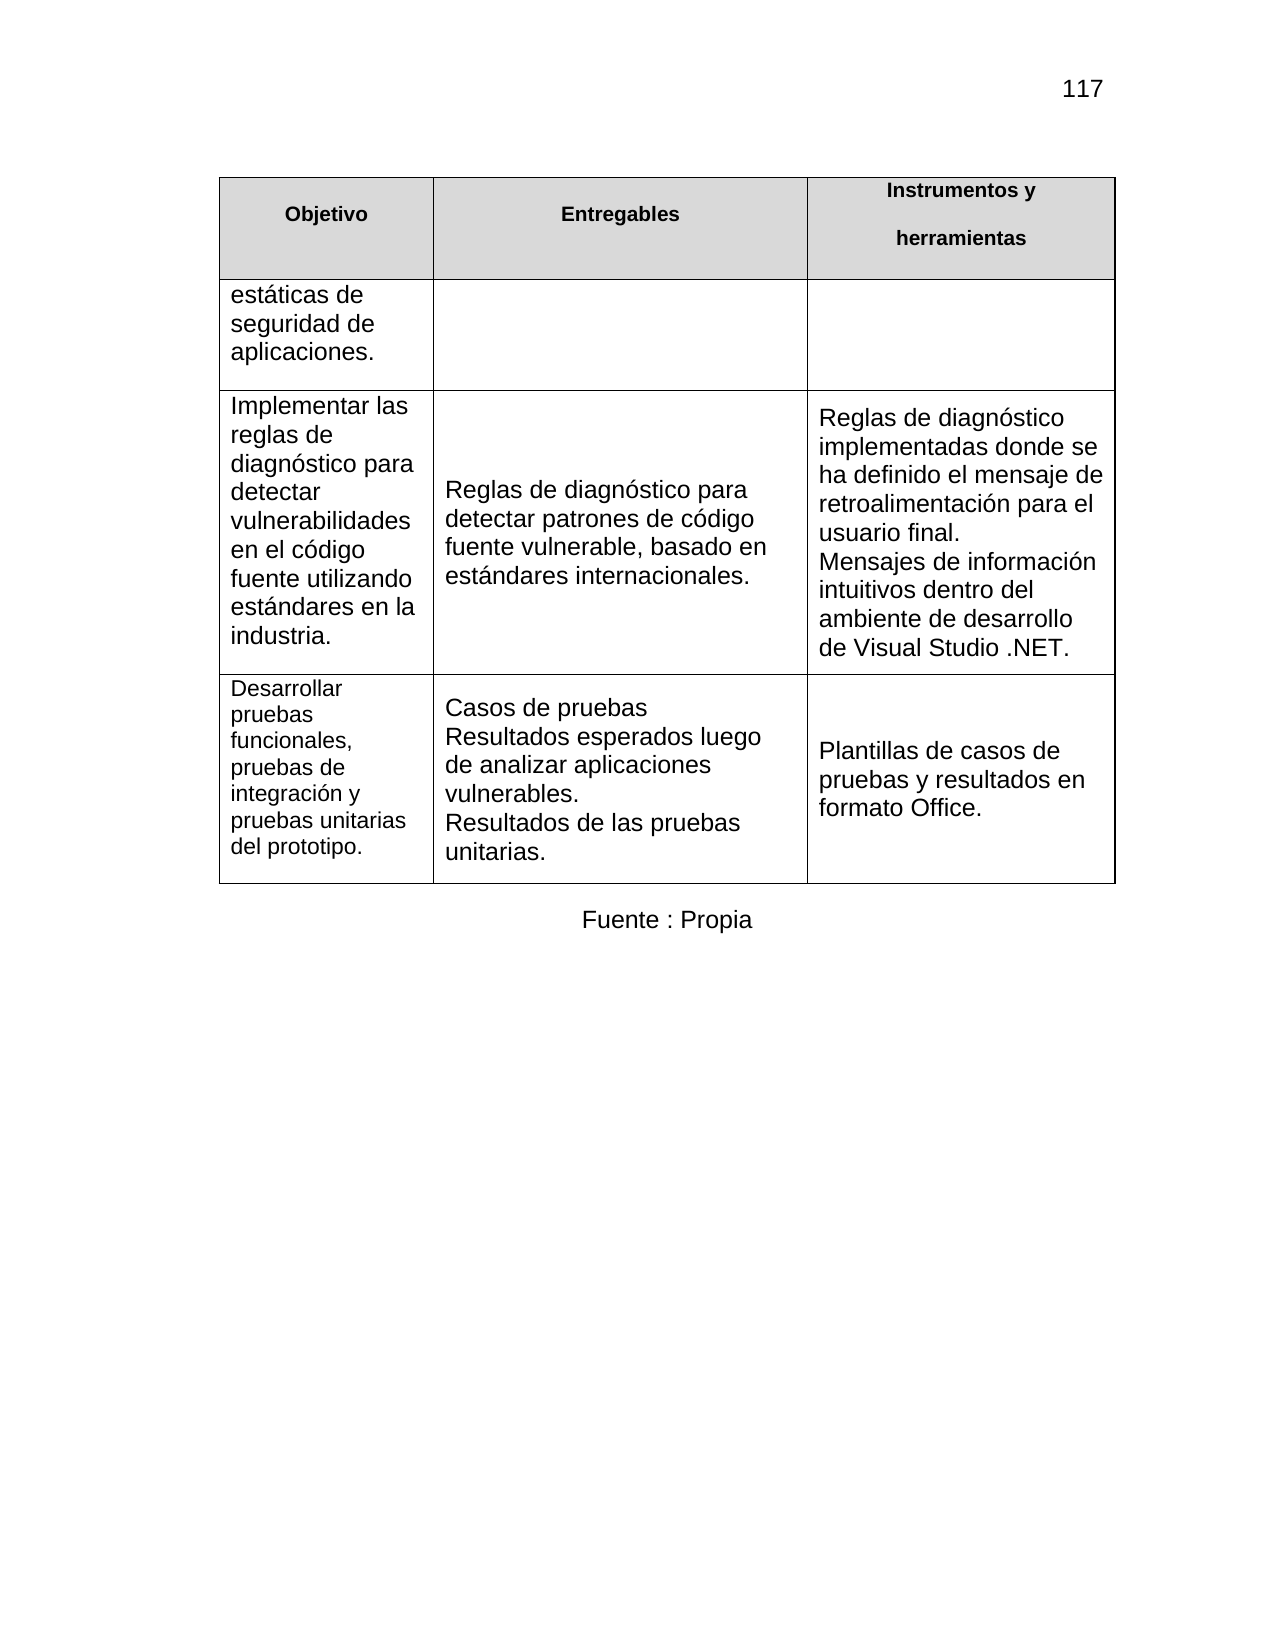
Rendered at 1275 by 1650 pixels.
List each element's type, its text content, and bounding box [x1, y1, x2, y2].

table_cell Desarrollar pruebas funcionales, pruebas de integración y pruebas unitarias del prototipo. [220, 675, 433, 883]
table_cell Reglas de diagnóstico implementadas donde se ha definido el mensaje de retroalimentación para el usuario final. Mensajes de información intuitivos dentro del ambiente de desarrollo de Visual Studio .NET. [808, 391, 1114, 674]
table_cell Casos de pruebas Resultados esperados luego de analizar aplicaciones vulnerables. Resultados de las pruebas unitarias. [434, 675, 807, 883]
table_header Entregables [434, 178, 807, 279]
table_cell Plantillas de casos de pruebas y resultados en formato Office. [808, 675, 1114, 883]
table_header Instrumentos y herramientas [808, 178, 1114, 279]
table_cell Implementar las reglas de diagnóstico para detectar vulnerabilidades en el código fuente utilizando estándares en la industria. [220, 391, 433, 674]
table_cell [434, 280, 807, 390]
subtitle Fuente : Propia [230, 905, 1104, 934]
table_cell Reglas de diagnóstico para detectar patrones de código fuente vulnerable, basado en estándares internacionales. [434, 391, 807, 674]
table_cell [808, 280, 1114, 390]
table_header Objetivo [220, 178, 433, 279]
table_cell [220, 280, 433, 390]
